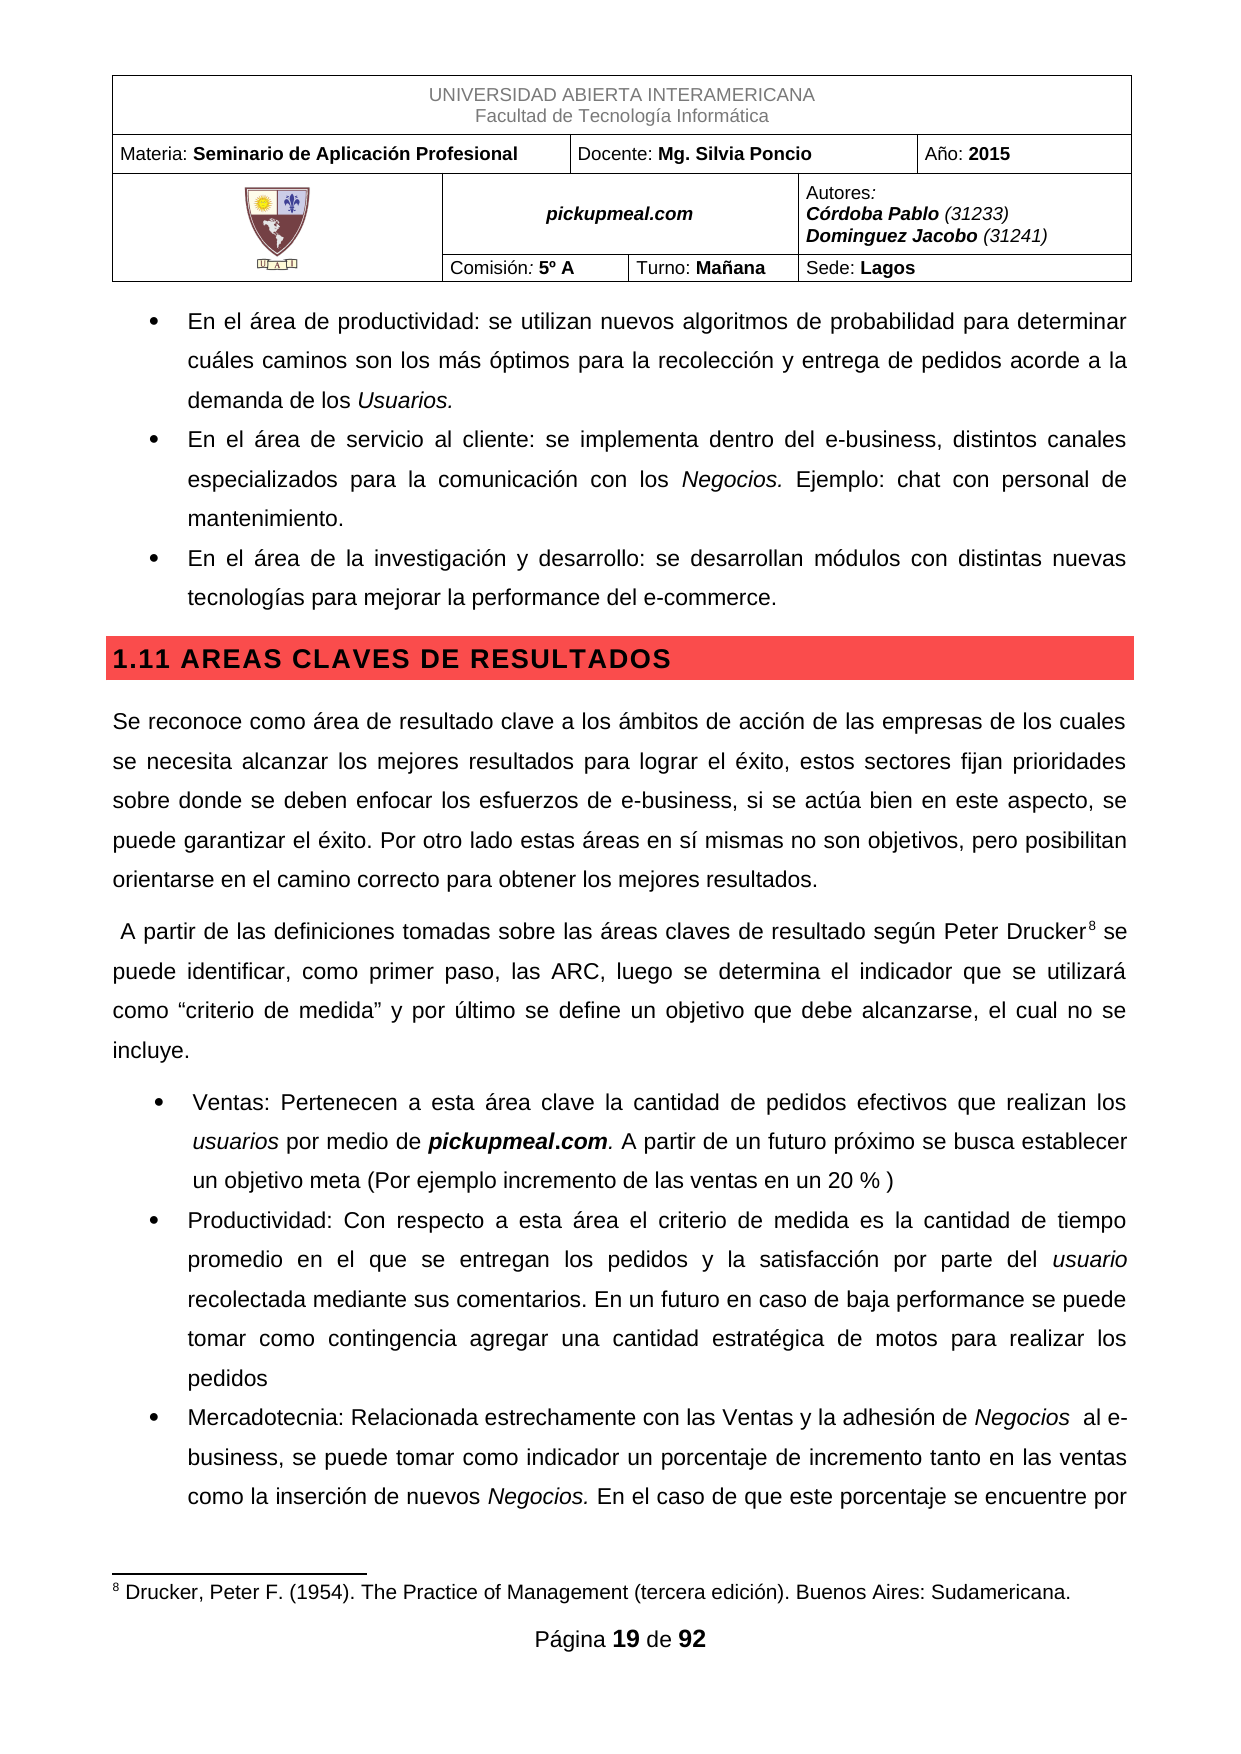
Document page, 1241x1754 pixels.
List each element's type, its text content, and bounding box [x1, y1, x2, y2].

list En el área de la investigación y desarrollo: se desarrollan módulos con distintas nuevas tecnologías para mejorar la performance del e-commerce. [150, 545, 1128, 611]
list En el área de servicio al cliente: se implementa dentro del e-business, distintos canales especializados para la comunicación con los Negocios. Ejemplo: chat con personal de mantenimiento. [150, 426, 1128, 532]
list Productividad: Con respecto a esta área el criterio de medida es la cantidad de tiempo promedio en el que se entregan los pedidos y la satisfacción por parte del usuario recolectada mediante sus comentarios. En un futuro en caso de baja performance se puede tomar como contingencia agregar una cantidad estratégica de motos para realizar los pedidos [150, 1207, 1128, 1391]
picture [230, 182, 325, 273]
list En el área de productividad: se utilizan nuevos algoritmos de probabilidad para determinar cuáles caminos son los más óptimos para la recolección y entrega de pedidos acorde a la demanda de los Usuarios. [150, 308, 1128, 413]
list Ventas: Pertenecen a esta área clave la cantidad de pedidos efectivos que realizan los usuarios por medio de pickupmeal.com. A partir de un futuro próximo se busca establecer un objetivo meta (Por ejemplo incremento de las ventas en un 20 % ) [155, 1088, 1128, 1194]
text Se reconoce como área de resultado clave a los ámbitos de acción de las empresas de los cuales se necesita alcanzar los mejores resultados para lograr el éxito, estos sectores fijan prioridades sobre donde se deben enfocar los esfuerzos de e-business, si se actúa bien en este aspecto, se puede garantizar el éxito. Por otro lado estas áreas en sí mismas no son objetivos, pero posibilitan orientarse en el camino correcto para obtener los mejores resultados. [112, 708, 1128, 892]
text A partir de las definiciones tomadas sobre las áreas claves de resultado según Peter Drucker se puede identificar, como primer paso, las ARC, luego se determina el indicador que se utilizará como “criterio de medida” y por último se define un objetivo que debe alcanzarse, el cual no se incluye. [112, 918, 1128, 1063]
subtitle 1.11 Areas claves de resultados [113, 643, 1128, 674]
